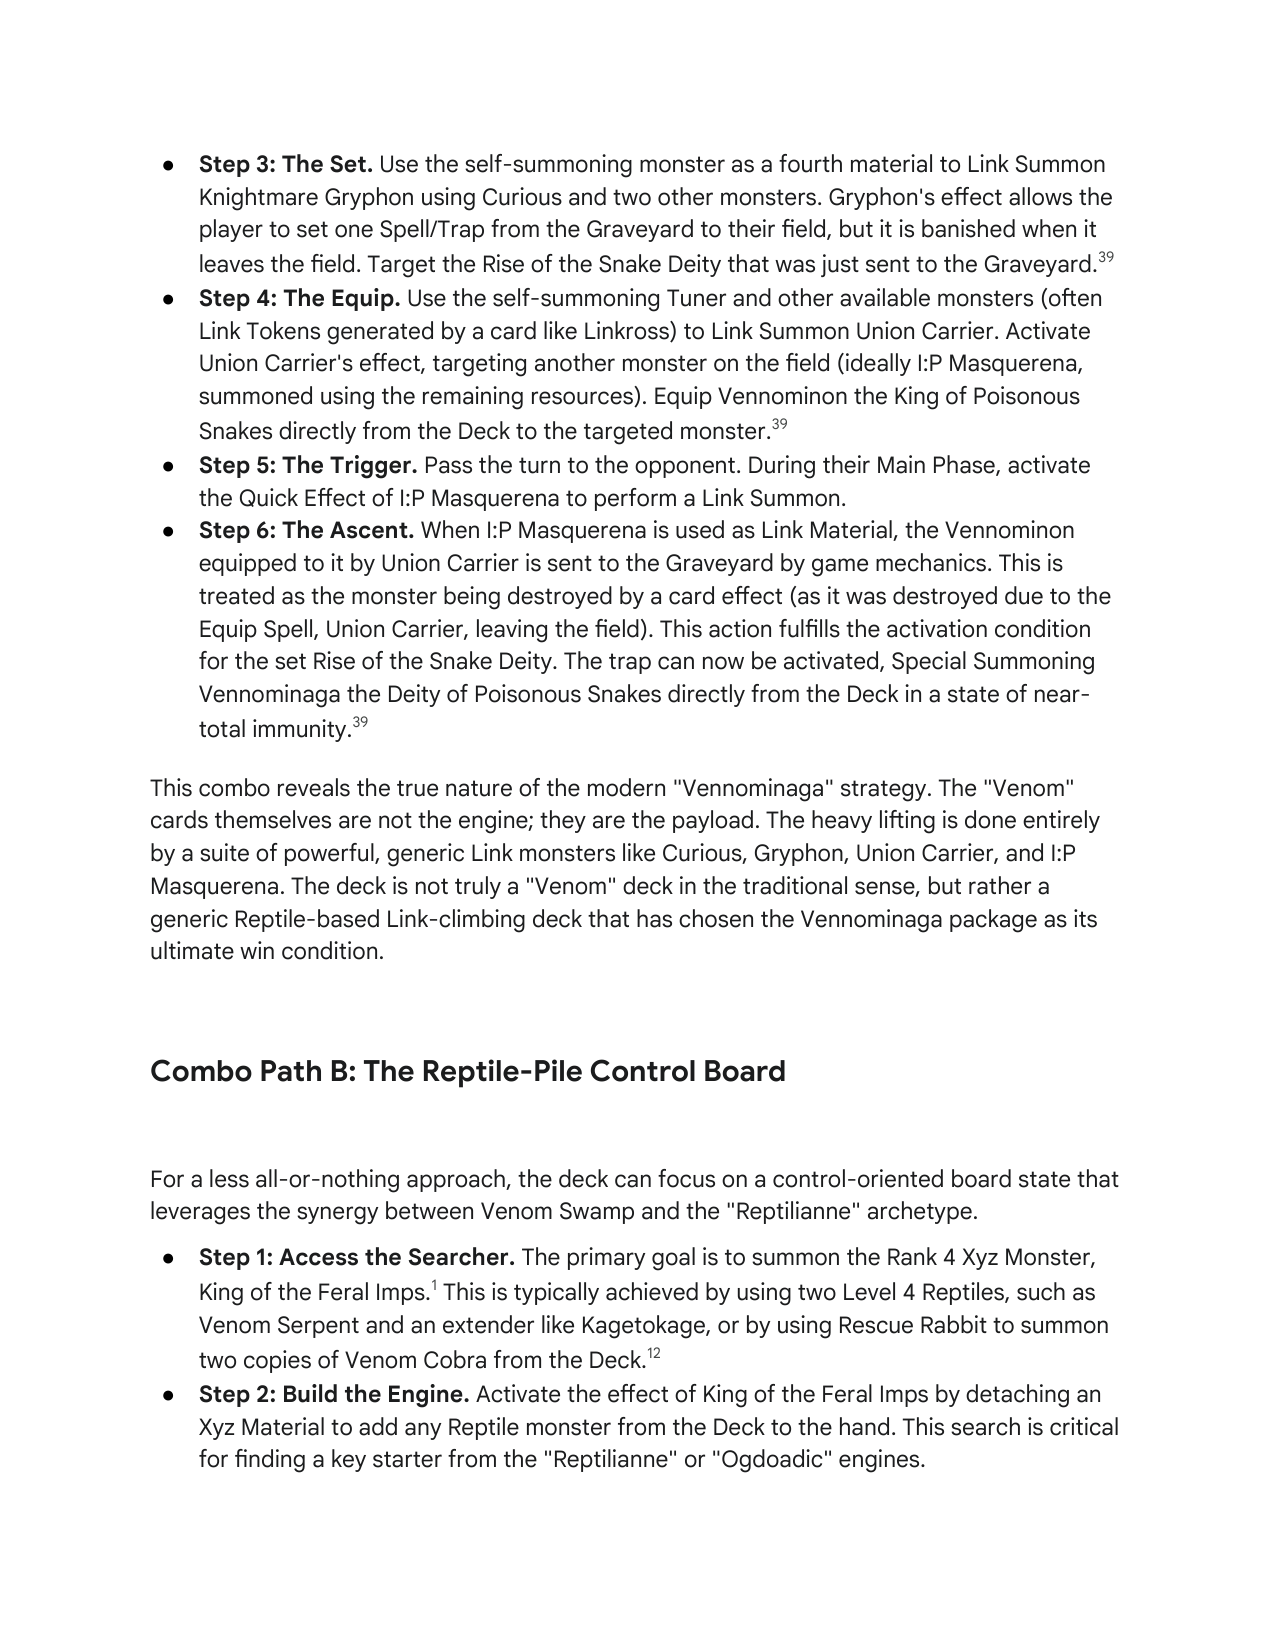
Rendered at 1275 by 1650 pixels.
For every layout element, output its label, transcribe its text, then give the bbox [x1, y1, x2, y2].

list Step 1: Access the Searcher. The primary goal is to summon the Rank 4 Xyz Monster, King of the Feral Imps.1 This is typically achieved by using two Level 4 Reptiles, such as Venom Serpent and an extender like Kagetokage, or by using Rescue Rabbit to summon two copies of Venom Cobra from the Deck.12 [161, 1243, 1125, 1376]
list Step 4: The Equip. Use the self-summoning Tuner and other available monsters (often Link Tokens generated by a card like Linkross) to Link Summon Union Carrier. Activate Union Carrier's effect, targeting another monster on the field (ideally I:P Masquerena, summoned using the remaining resources). Equip Vennominon the King of Poisonous Snakes directly from the Deck to the targeted monster.39 [161, 284, 1125, 447]
list Step 6: The Ascent. When I:P Masquerena is used as Link Material, the Vennominon equipped to it by Union Carrier is sent to the Graveyard by game mechanics. This is treated as the monster being destroyed by a card effect (as it was destroyed due to the Equip Spell, Union Carrier, leaving the field). This action fulfills the activation condition for the set Rise of the Snake Deity. The trap can now be activated, Special Summoning Vennominaga the Deity of Poisonous Snakes directly from the Deck in a state of near-total immunity.39 [161, 517, 1125, 745]
text This combo reveals the true nature of the modern "Vennominaga" strategy. The "Venom" cards themselves are not the engine; they are the payload. The heavy lifting is done entirely by a suite of powerful, generic Link monsters like Curious, Gryphon, Union Carrier, and I:P Masquerena. The deck is not truly a "Venom" deck in the traditional sense, but rather a generic Reptile-based Link-climbing deck that has chosen the Vennominaga package as its ultimate win condition. [150, 774, 1125, 966]
subtitle Combo Path B: The Reptile-Pile Control Board [150, 1053, 1125, 1089]
list Step 3: The Set. Use the self-summoning monster as a fourth material to Link Summon Knightmare Gryphon using Curious and two other monsters. Gryphon's effect allows the player to set one Spell/Trap from the Graveyard to their field, but it is banished when it leaves the field. Target the Rise of the Snake Deity that was just sent to the Graveyard.39 [161, 150, 1125, 280]
list Step 2: Build the Engine. Activate the effect of King of the Feral Imps by detaching an Xyz Material to add any Reptile monster from the Deck to the hand. This search is critical for finding a key starter from the "Reptilianne" or "Ogdoadic" engines. [161, 1380, 1125, 1474]
text For a less all-or-nothing approach, the deck can focus on a control-oriented board state that leverages the synergy between Venom Swamp and the "Reptilianne" archetype. [150, 1165, 1125, 1226]
list Step 5: The Trigger. Pass the turn to the opponent. During their Main Phase, activate the Quick Effect of I:P Masquerena to perform a Link Summon. [161, 451, 1125, 513]
